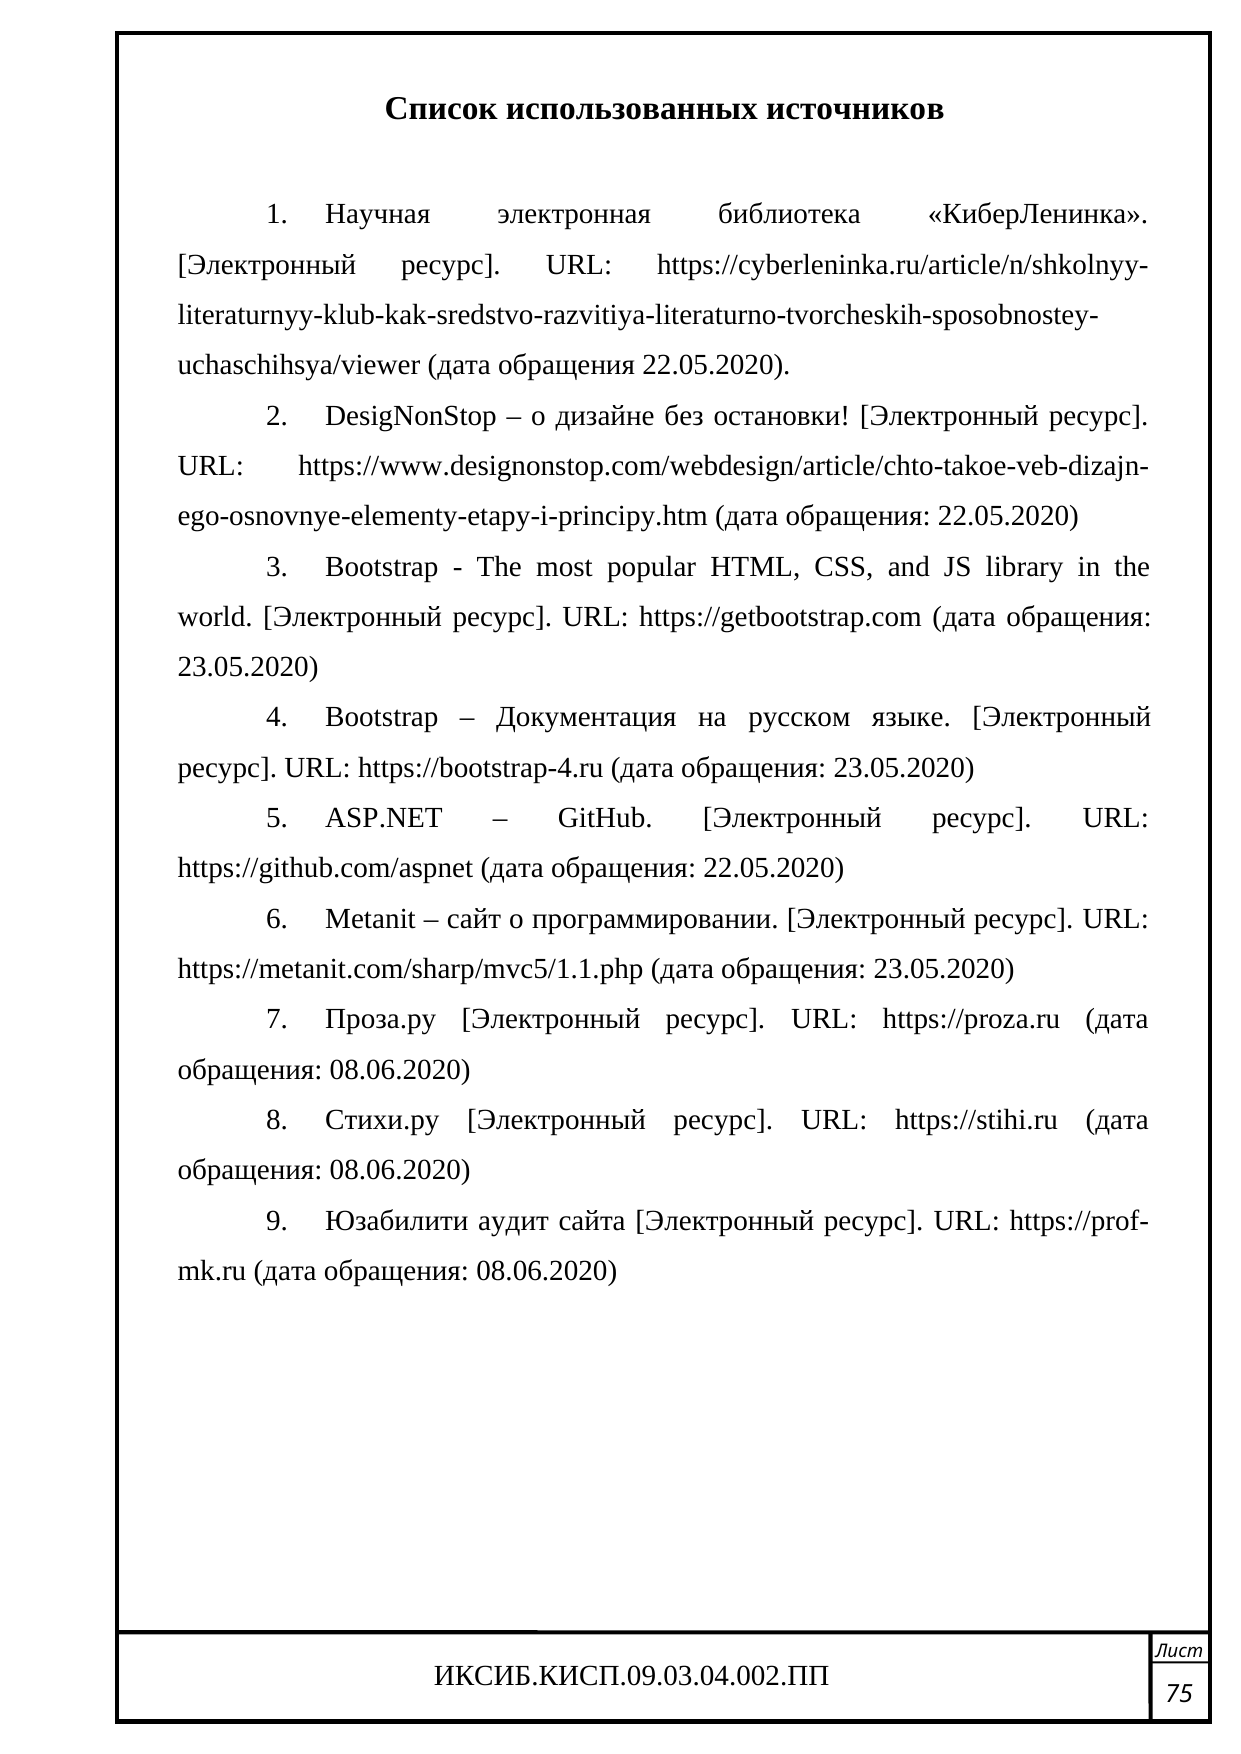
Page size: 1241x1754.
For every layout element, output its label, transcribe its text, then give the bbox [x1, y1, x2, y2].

list Проза.ру [Электронный ресурс]. URL: https://proza.ru (дата обращения: 08.06.2020) [177, 1001, 1149, 1085]
subtitle Список использованных источников [177, 89, 1152, 127]
list Metanit – сайт о программировании. [Электронный ресурс]. URL: https://metanit.com/sharp/mvc5/1.1.php (дата обращения: 23.05.2020) [177, 901, 1149, 985]
list DesigNonStop – о дизайне без остановки! [Электронный ресурс]. URL: https://www.designonstop.com/webdesign/article/chto-takoe-veb-dizajn-ego-osnovnye-elementy-etapy-i-principy.htm (дата обращения: 22.05.2020) [177, 398, 1149, 532]
list Юзабилити аудит сайта [Электронный ресурс]. URL: https://prof-mk.ru (дата обращения: 08.06.2020) [177, 1203, 1149, 1287]
list ASP.NET – GitHub. [Электронный ресурс]. URL: https://github.com/aspnet (дата обращения: 22.05.2020) [177, 800, 1149, 884]
list Bootstrap – Документация на русском языке. [Электронный ресурс]. URL: https://bootstrap-4.ru (дата обращения: 23.05.2020) [177, 699, 1152, 783]
list Стихи.ру [Электронный ресурс]. URL: https://stihi.ru (дата обращения: 08.06.2020) [177, 1102, 1149, 1186]
list Научная электронная библиотека «КиберЛенинка». [Электронный ресурс]. URL: https://cyberleninka.ru/article/n/shkolnyy-literaturnyy-klub-kak-sredstvo-razvitiya-literaturno-tvorcheskih-sposobnostey-uchaschihsya/viewer (дата обращения 22.05.2020). [177, 196, 1149, 381]
list Bootstrap - The most popular HTML, CSS, and JS library in the world. [Электронный ресурс]. URL: https://getbootstrap.com (дата обращения: 23.05.2020) [177, 549, 1152, 683]
